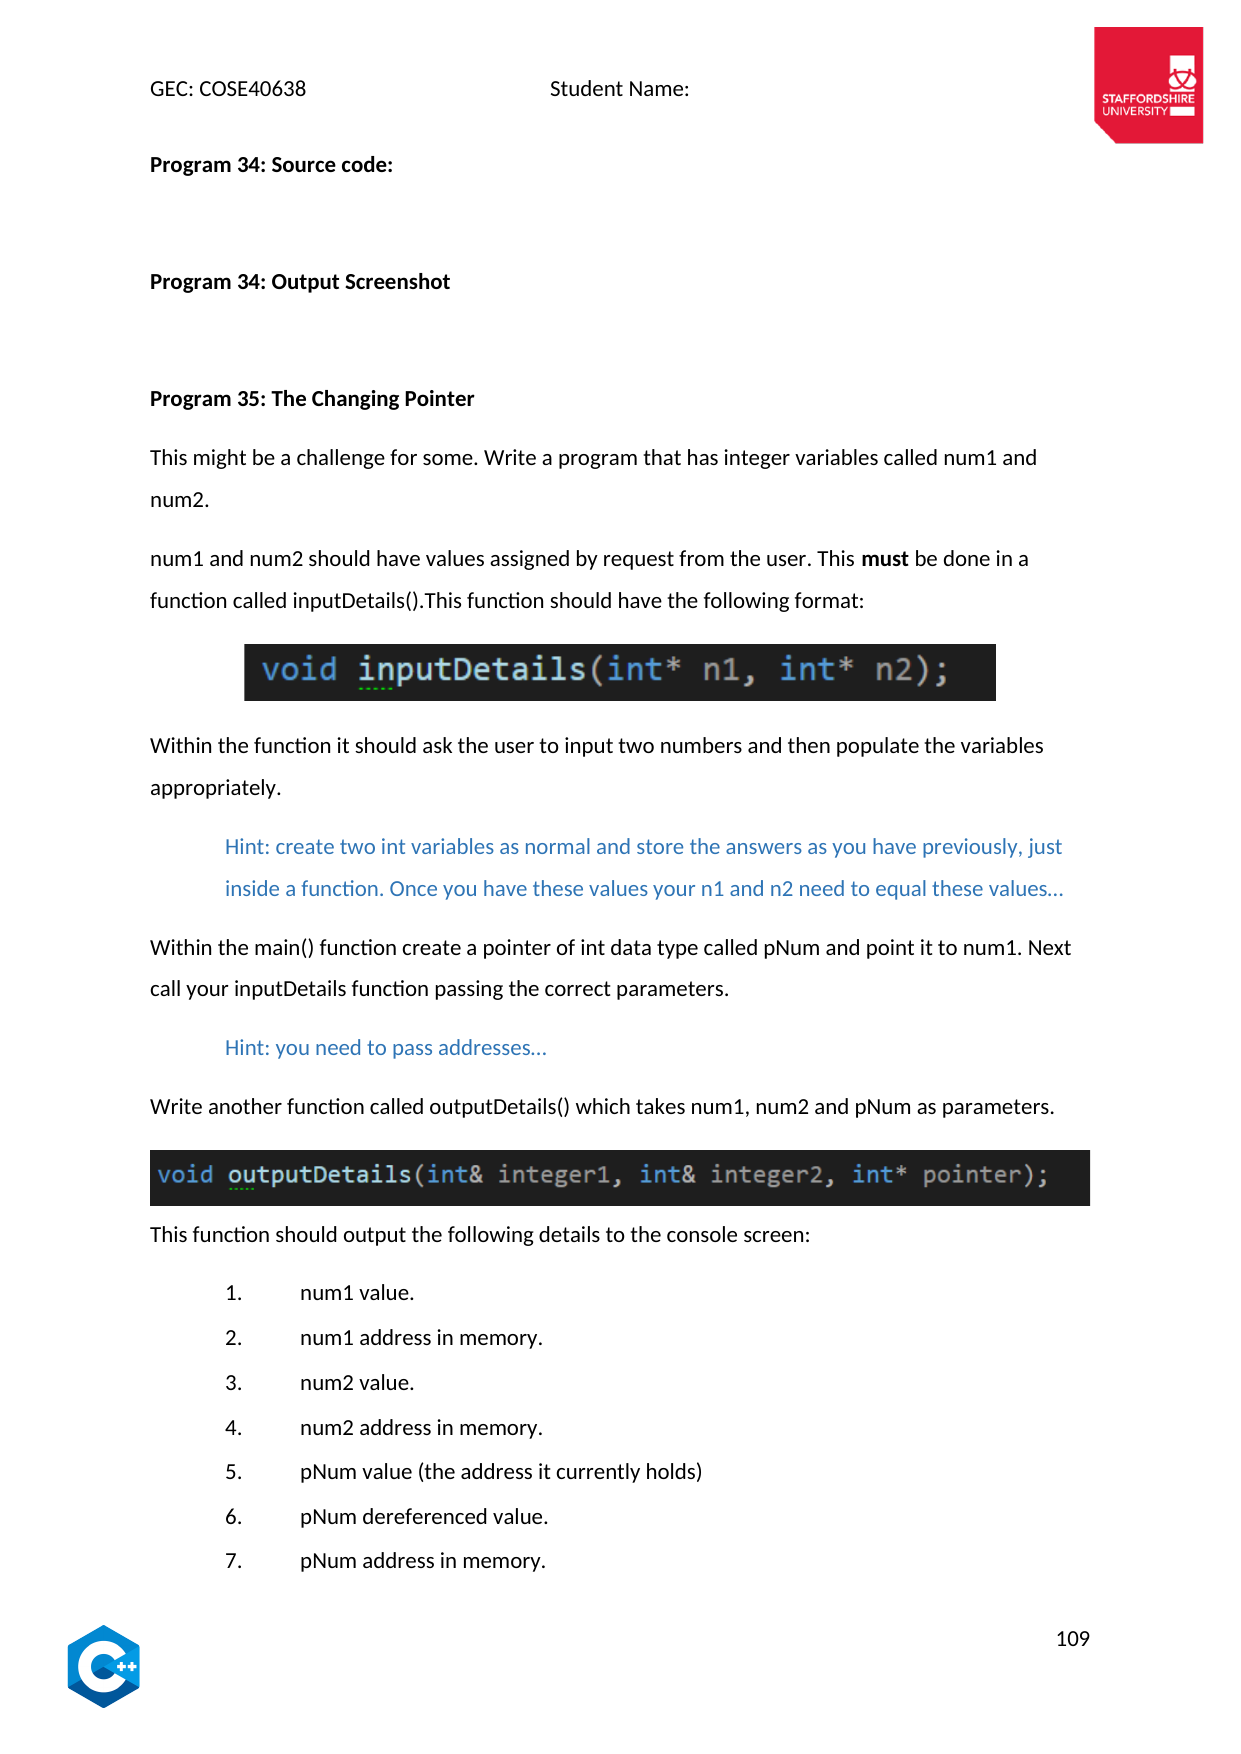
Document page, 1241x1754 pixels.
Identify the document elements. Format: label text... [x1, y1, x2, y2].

text Write another function called outputDetails() which takes num1, num2 and pNum as parameters. [150, 1092, 1090, 1120]
text 5. pNum value (the address it currently holds) [225, 1457, 1090, 1485]
picture [244, 644, 996, 701]
text num1 and num2 should have values assigned by request from the user. This must be done in a function called inputDetails().This function should have the following format: [150, 544, 1090, 614]
text This function should output the following details to the console screen: [150, 1206, 1090, 1248]
text 7. pNum address in memory. [225, 1547, 1090, 1575]
text Hint: create two int variables as normal and store the answers as you have previously, just inside a function. Once you have these values your n1 and n2 need to equal these values… [225, 832, 1090, 902]
text Program 34: Output Screenshot [150, 267, 1090, 295]
text 3. num2 value. [225, 1368, 1090, 1396]
text Within the main() function create a pointer of int data type called pNum and point it to num1. Next call your inputDetails function passing the correct parameters. [150, 933, 1090, 1003]
text Program 34: Source code: [150, 150, 1090, 178]
text 2. num1 address in memory. [225, 1323, 1090, 1351]
text 1. num1 value. [225, 1278, 1090, 1307]
text 4. num2 address in memory. [225, 1413, 1090, 1441]
picture [53, 1625, 150, 1708]
picture [1088, 27, 1209, 148]
text Hint: you need to pass addresses… [150, 1033, 1090, 1061]
text 6. pNum dereferenced value. [225, 1502, 1090, 1530]
text Within the function it should ask the user to input two numbers and then populate the variables appropriately. [150, 731, 1090, 801]
text Program 35: The Changing Pointer [150, 384, 1090, 413]
text This might be a challenge for some. Write a program that has integer variables called num1 and num2. [150, 443, 1090, 513]
picture [150, 1150, 1091, 1206]
